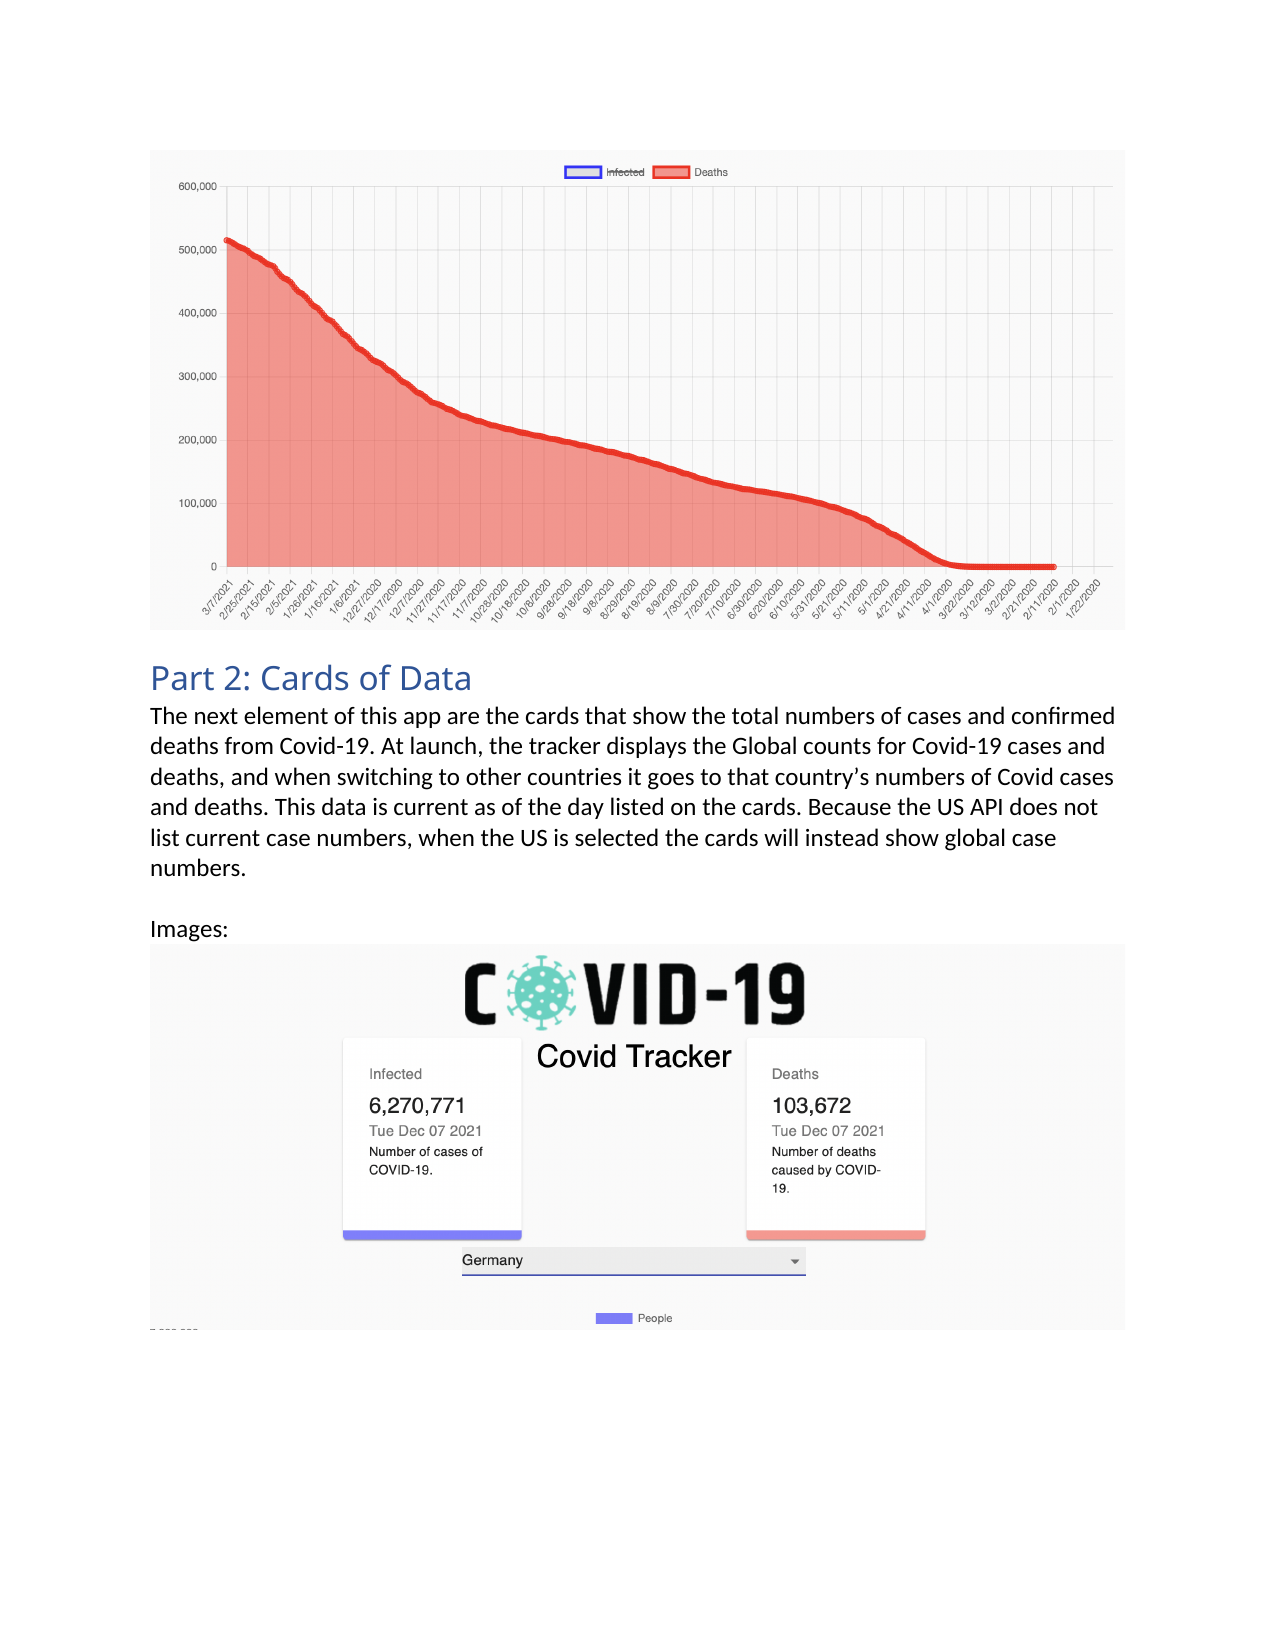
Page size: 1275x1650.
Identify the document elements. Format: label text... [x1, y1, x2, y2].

text Images: [150, 914, 1125, 944]
picture [150, 150, 1125, 630]
text The next element of this app are the cards that show the total numbers of cases and confirmed deaths from Covid-19. At launch, the tracker displays the Global counts for Covid-19 cases and deaths, and when switching to other countries it goes to that country’s numbers of Covid cases and deaths. This data is current as of the day listed on the cards. Because the US API does not list current case numbers, when the US is selected the cards will instead show global case numbers. [150, 700, 1125, 883]
picture [150, 944, 1125, 1330]
subtitle Part 2: Cards of Data [150, 654, 1125, 700]
